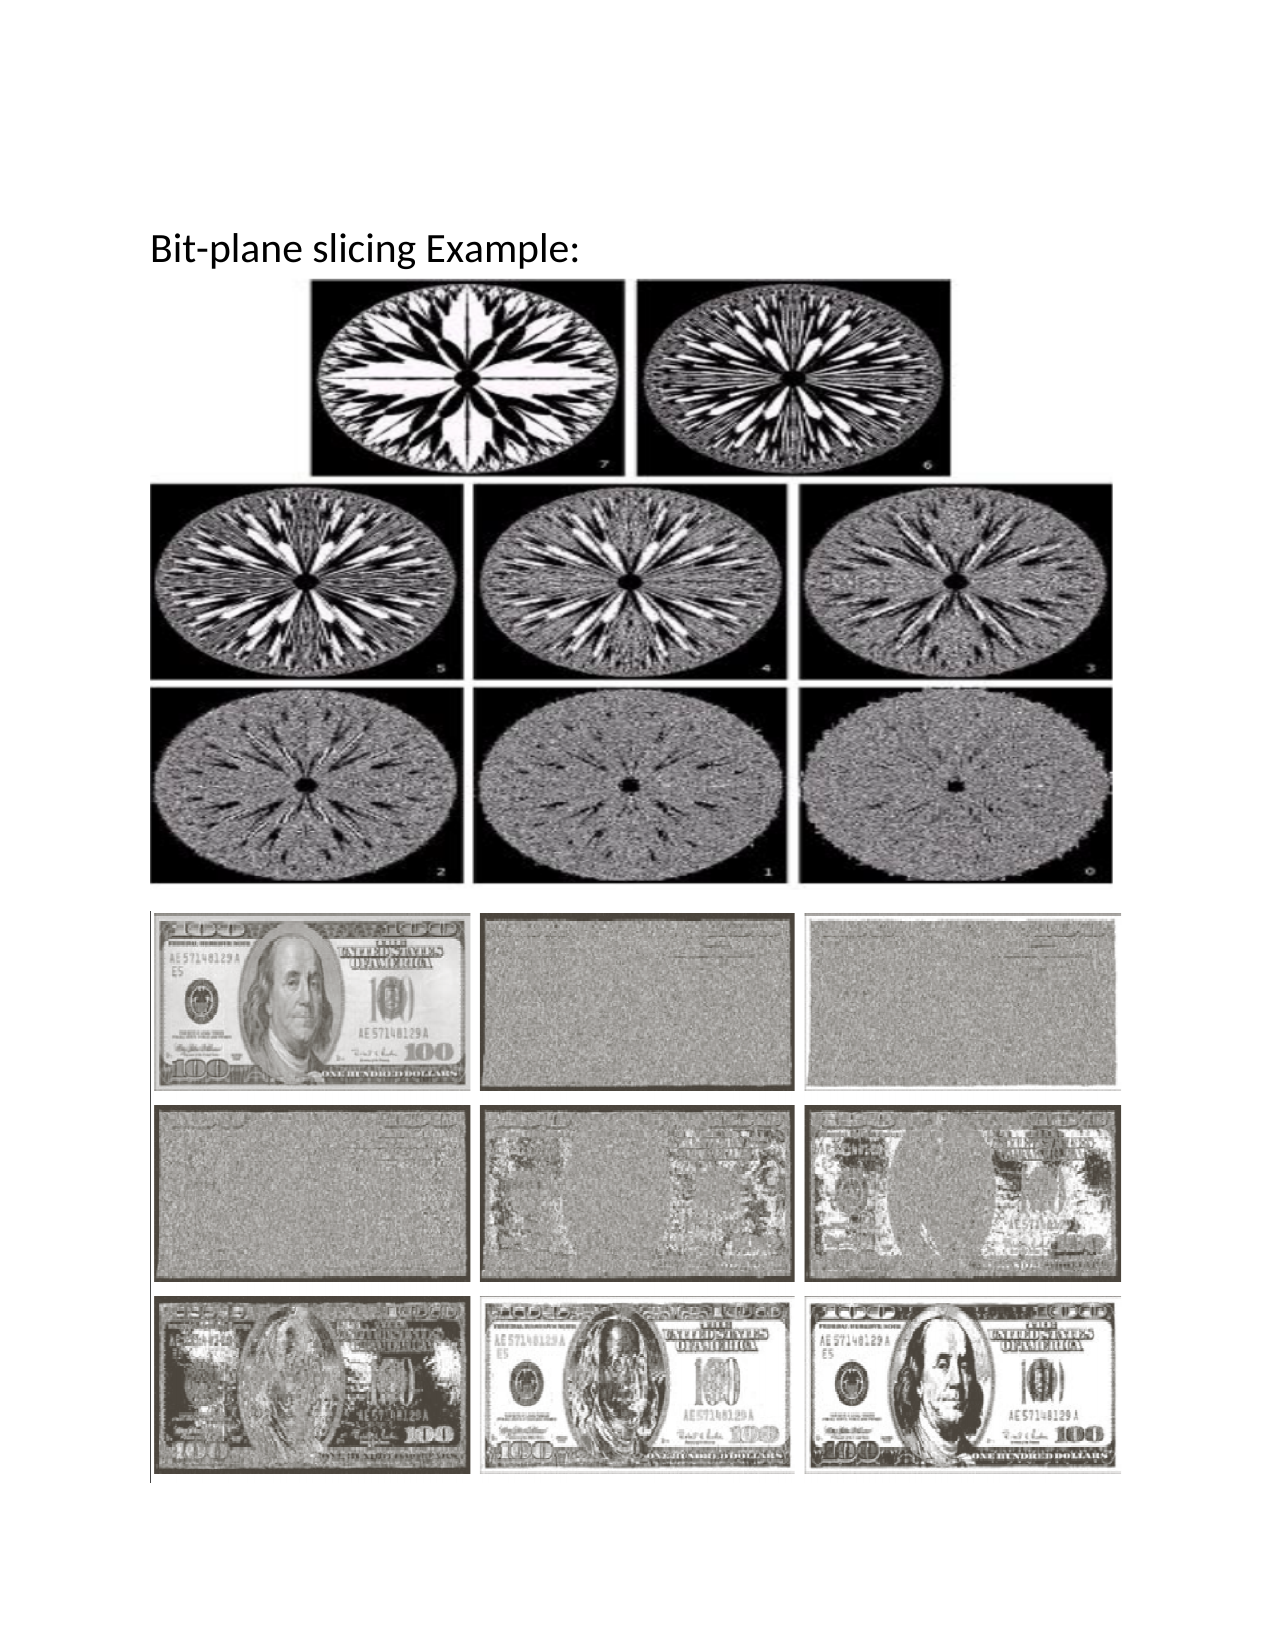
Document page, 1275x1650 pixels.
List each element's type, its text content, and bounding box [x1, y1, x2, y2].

picture [150, 274, 1113, 891]
picture [150, 911, 1125, 1483]
